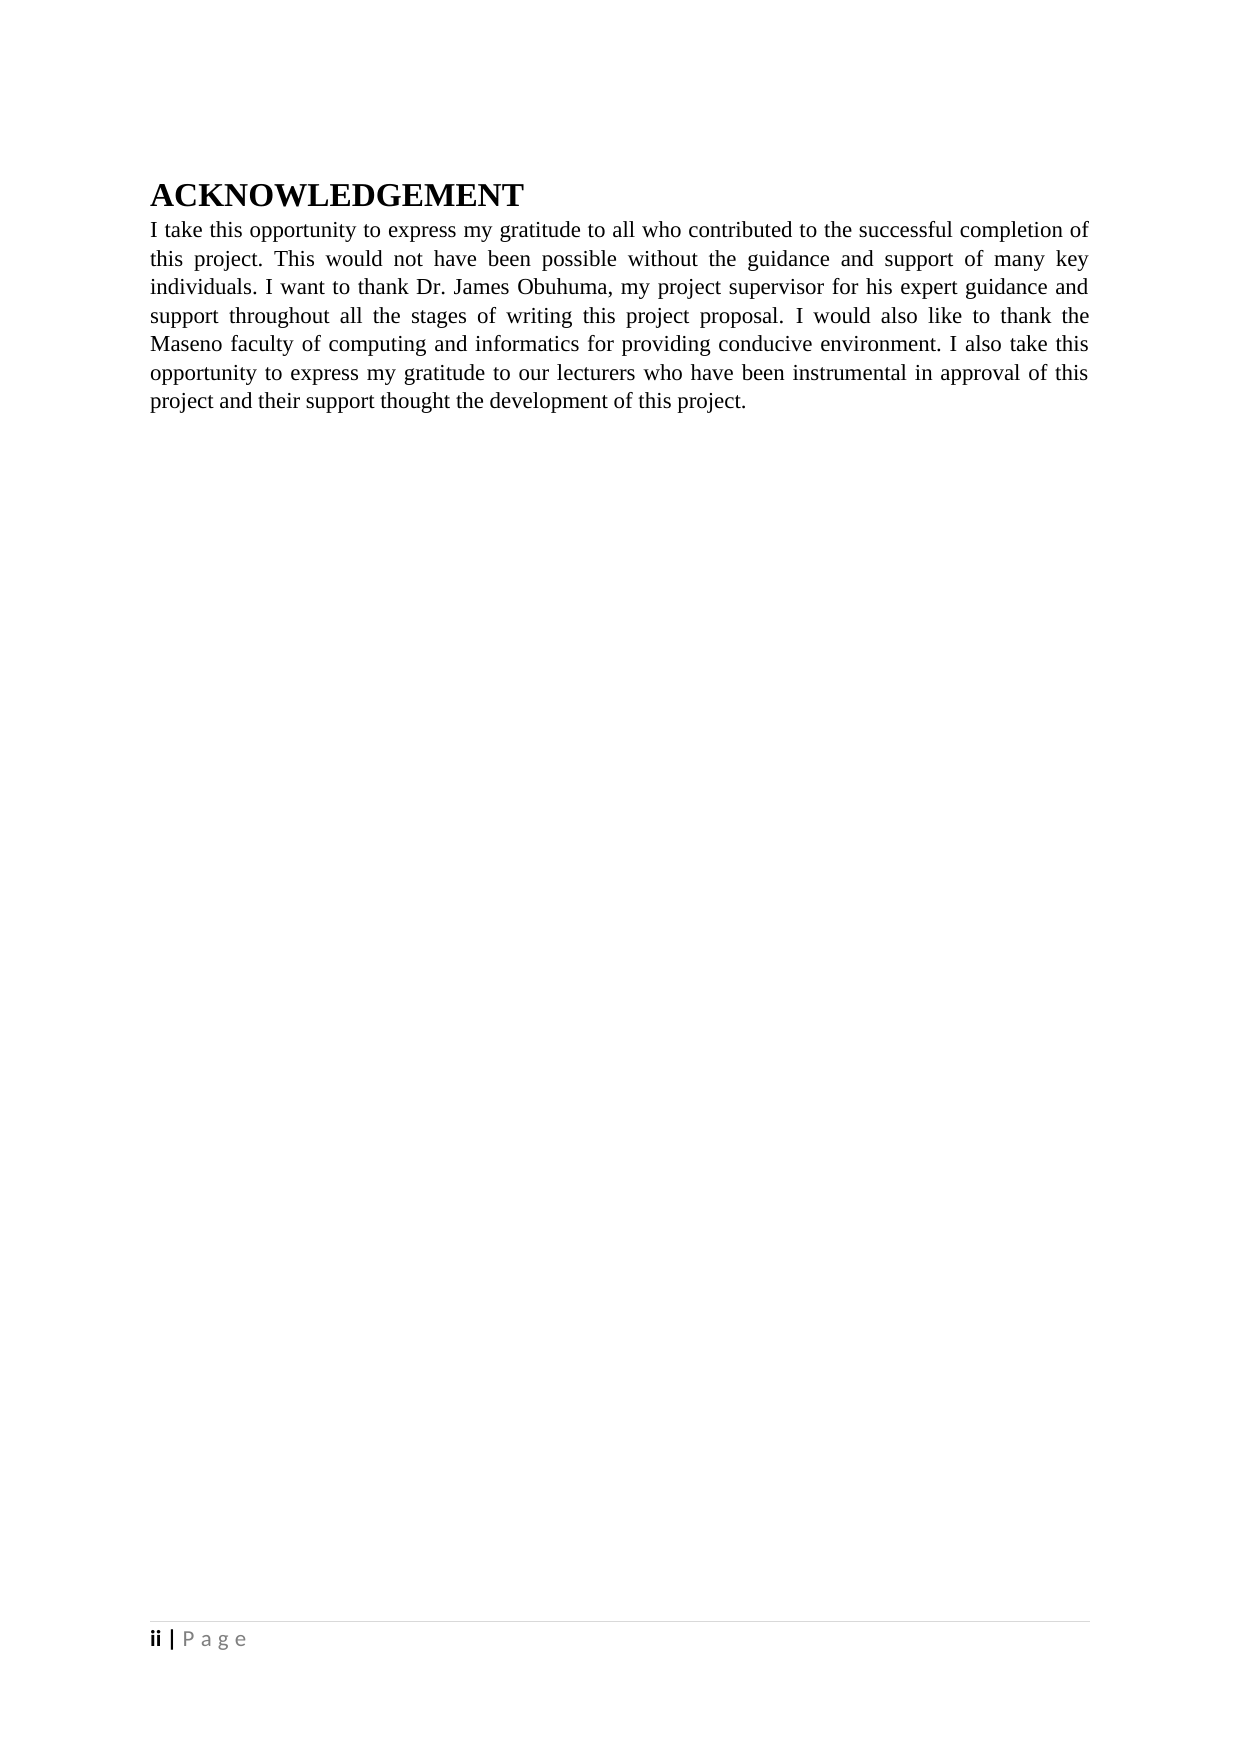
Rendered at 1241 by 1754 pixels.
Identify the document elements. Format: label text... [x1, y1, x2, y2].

subtitle ACKNOWLEDGEMENT [150, 175, 1090, 213]
text I take this opportunity to express my gratitude to all who contributed to the successful completion of this project. This would not have been possible without the guidance and support of many key individuals. I want to thank Dr. James Obuhuma, my project supervisor for his expert guidance and support throughout all the stages of writing this project proposal. I would also like to thank the Maseno faculty of computing and informatics for providing conducive environment. I also take this opportunity to express my gratitude to our lecturers who have been instrumental in approval of this project and their support thought the development of this project. [150, 216, 1090, 413]
